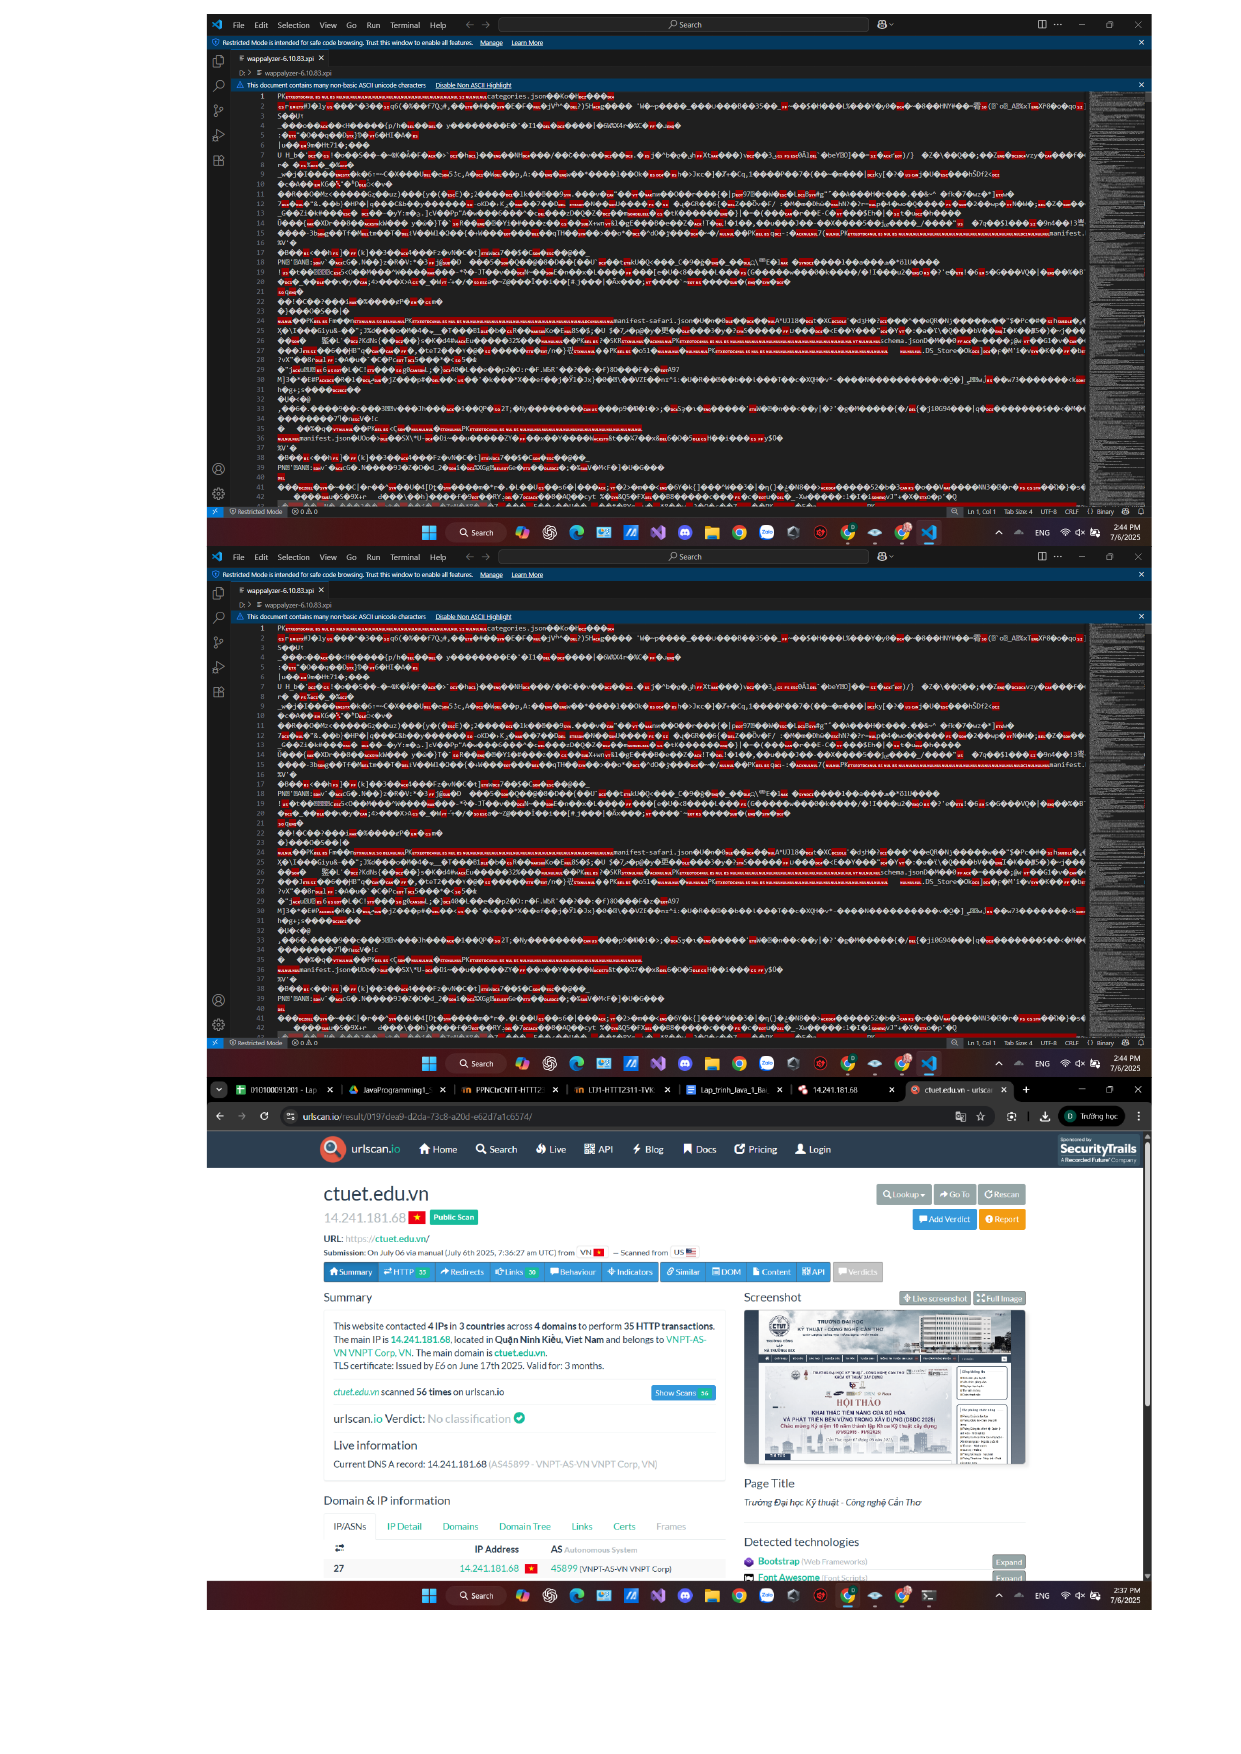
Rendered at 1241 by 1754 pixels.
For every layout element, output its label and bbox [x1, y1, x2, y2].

picture [206, 14, 1152, 1610]
